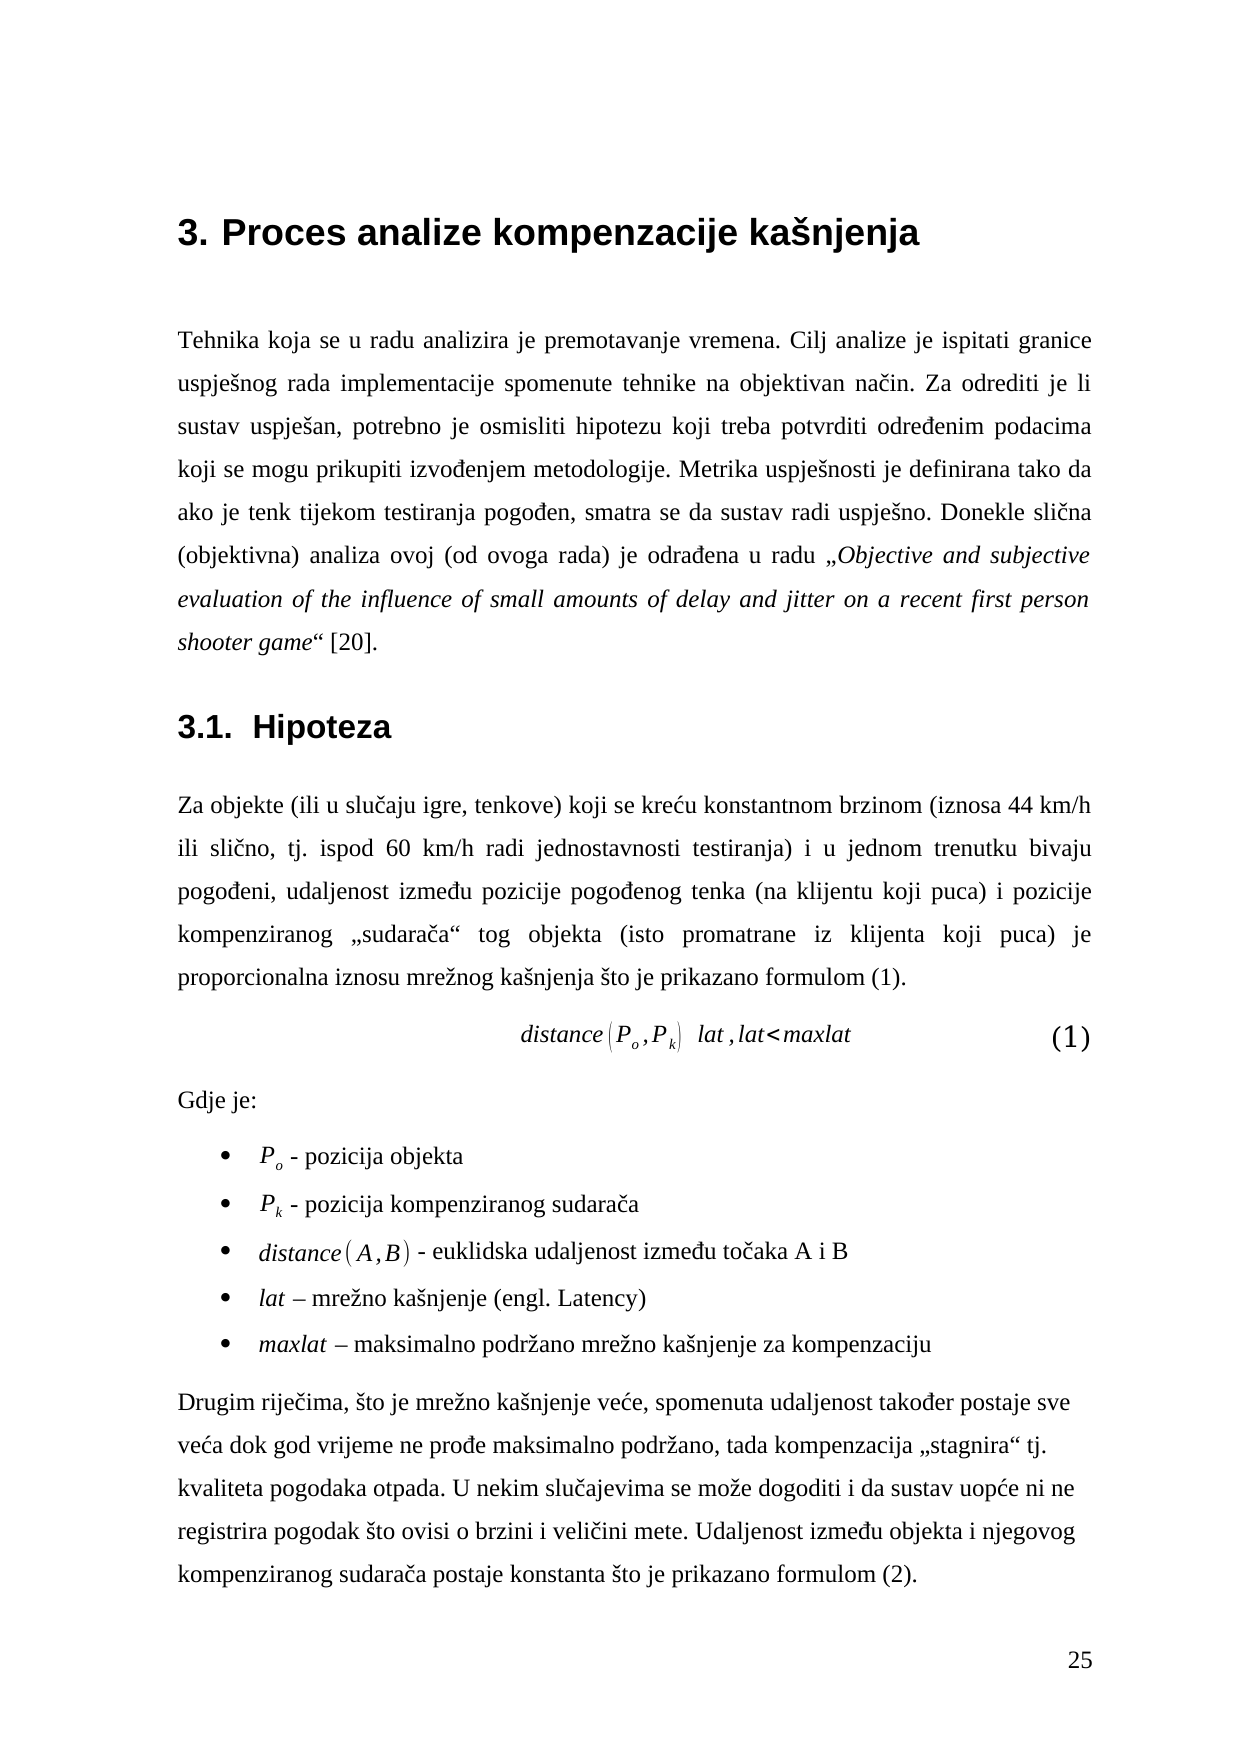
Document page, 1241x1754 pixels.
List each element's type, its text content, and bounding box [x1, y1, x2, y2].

list – mrežno kašnjenje (engl. Latency) [221, 1283, 1092, 1314]
text (1) [177, 1018, 1092, 1056]
subtitle Proces analize kompenzacije kašnjenja [177, 210, 1092, 253]
list - euklidska udaljenost između točaka A i B [221, 1236, 1092, 1269]
text Tehnika koja se u radu analizira je premotavanje vremena. Cilj analize je ispitati granice uspješnog rada implementacije spomenute tehnike na objektivan način. Za odrediti je li sustav uspješan, potrebno je osmisliti hipotezu koji treba potvrditi određenim podacima koji se mogu prikupiti izvođenjem metodologije. Metrika uspješnosti je definirana tako da ako je tenk tijekom testiranja pogođen, smatra se da sustav radi uspješno. Donekle slična (objektivna) analiza ovoj (od ovoga rada) je odrađena u radu „Objective and subjective evaluation of the influence of small amounts of delay and jitter on a recent first person shooter game“ [20]. [177, 325, 1092, 656]
text Za objekte (ili u slučaju igre, tenkove) koji se kreću konstantnom brzinom (iznosa 44 km/h ili slično, tj. ispod 60 km/h radi jednostavnosti testiranja) i u jednom trenutku bivaju pogođeni, udaljenost između pozicije pogođenog tenka (na klijentu koji puca) i pozicije kompenziranog „sudarača“ tog objekta (isto promatrane iz klijenta koji puca) je proporcionalna iznosu mrežnog kašnjenja što je prikazano formulom (1). [177, 790, 1092, 991]
list – maksimalno podržano mrežno kašnjenje za kompenzaciju [221, 1329, 1092, 1360]
text Gdje je: [177, 1086, 1092, 1114]
subtitle Hipoteza [177, 707, 1092, 746]
list - pozicija objekta [221, 1141, 1092, 1174]
text Drugim riječima, što je mrežno kašnjenje veće, spomenuta udaljenost također postaje sve veća dok god vrijeme ne prođe maksimalno podržano, tada kompenzacija „stagnira“ tj. kvaliteta pogodaka otpada. U nekim slučajevima se može dogoditi i da sustav uopće ni ne registrira pogodak što ovisi o brzini i veličini mete. Udaljenost između objekta i njegovog kompenziranog sudarača postaje konstanta što je prikazano formulom (2). [177, 1387, 1092, 1588]
list - pozicija kompenziranog sudarača [221, 1189, 1092, 1222]
